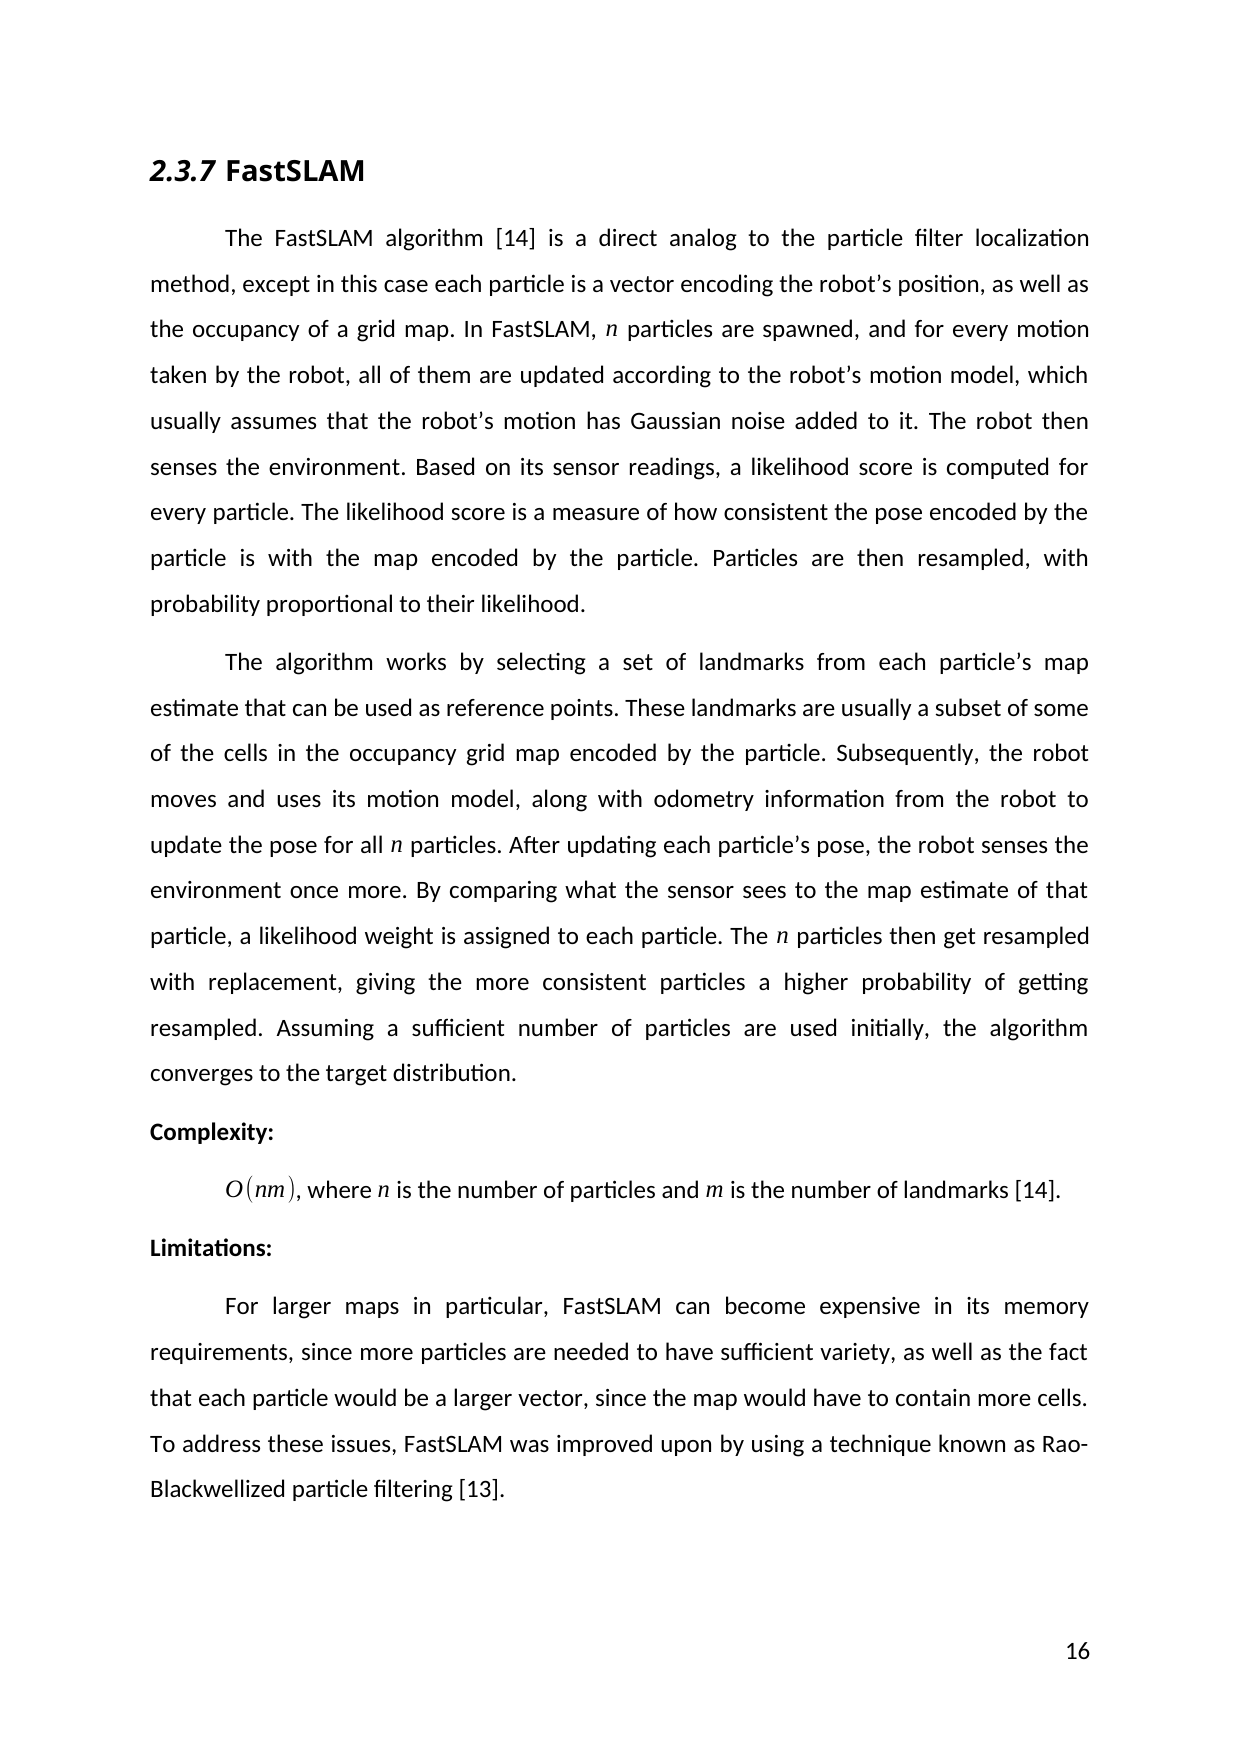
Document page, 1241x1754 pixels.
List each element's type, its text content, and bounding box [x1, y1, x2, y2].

text , where is the number of particles and is the number of landmarks [14]. [150, 1174, 1090, 1204]
text Limitations: [150, 1232, 1090, 1263]
text The algorithm works by selecting a set of landmarks from each particle’s map estimate that can be used as reference points. These landmarks are usually a subset of some of the cells in the occupancy grid map encoded by the particle. Subsequently, the robot moves and uses its motion model, along with odometry information from the robot to update the pose for all particles. After updating each particle’s pose, the robot senses the environment once more. By comparing what the sensor sees to the map estimate of that particle, a likelihood weight is assigned to each particle. The particles then get resampled with replacement, giving the more consistent particles a higher probability of getting resampled. Assuming a sufficient number of particles are used initially, the algorithm converges to the target distribution. [150, 646, 1090, 1088]
text The FastSLAM algorithm [14] is a direct analog to the particle filter localization method, except in this case each particle is a vector encoding the robot’s position, as well as the occupancy of a grid map. In FastSLAM, particles are spawned, and for every motion taken by the robot, all of them are updated according to the robot’s motion model, which usually assumes that the robot’s motion has Gaussian noise added to it. The robot then senses the environment. Based on its sensor readings, a likelihood score is computed for every particle. The likelihood score is a measure of how consistent the pose encoded by the particle is with the map encoded by the particle. Particles are then resampled, with probability proportional to their likelihood. [150, 222, 1090, 618]
text Complexity: [150, 1116, 1090, 1146]
subtitle FastSLAM [150, 150, 1090, 190]
text For larger maps in particular, FastSLAM can become expensive in its memory requirements, since more particles are needed to have sufficient variety, as well as the fact that each particle would be a larger vector, since the map would have to contain more cells. To address these issues, FastSLAM was improved upon by using a technique known as Rao-Blackwellized particle filtering [13]. [150, 1291, 1090, 1504]
